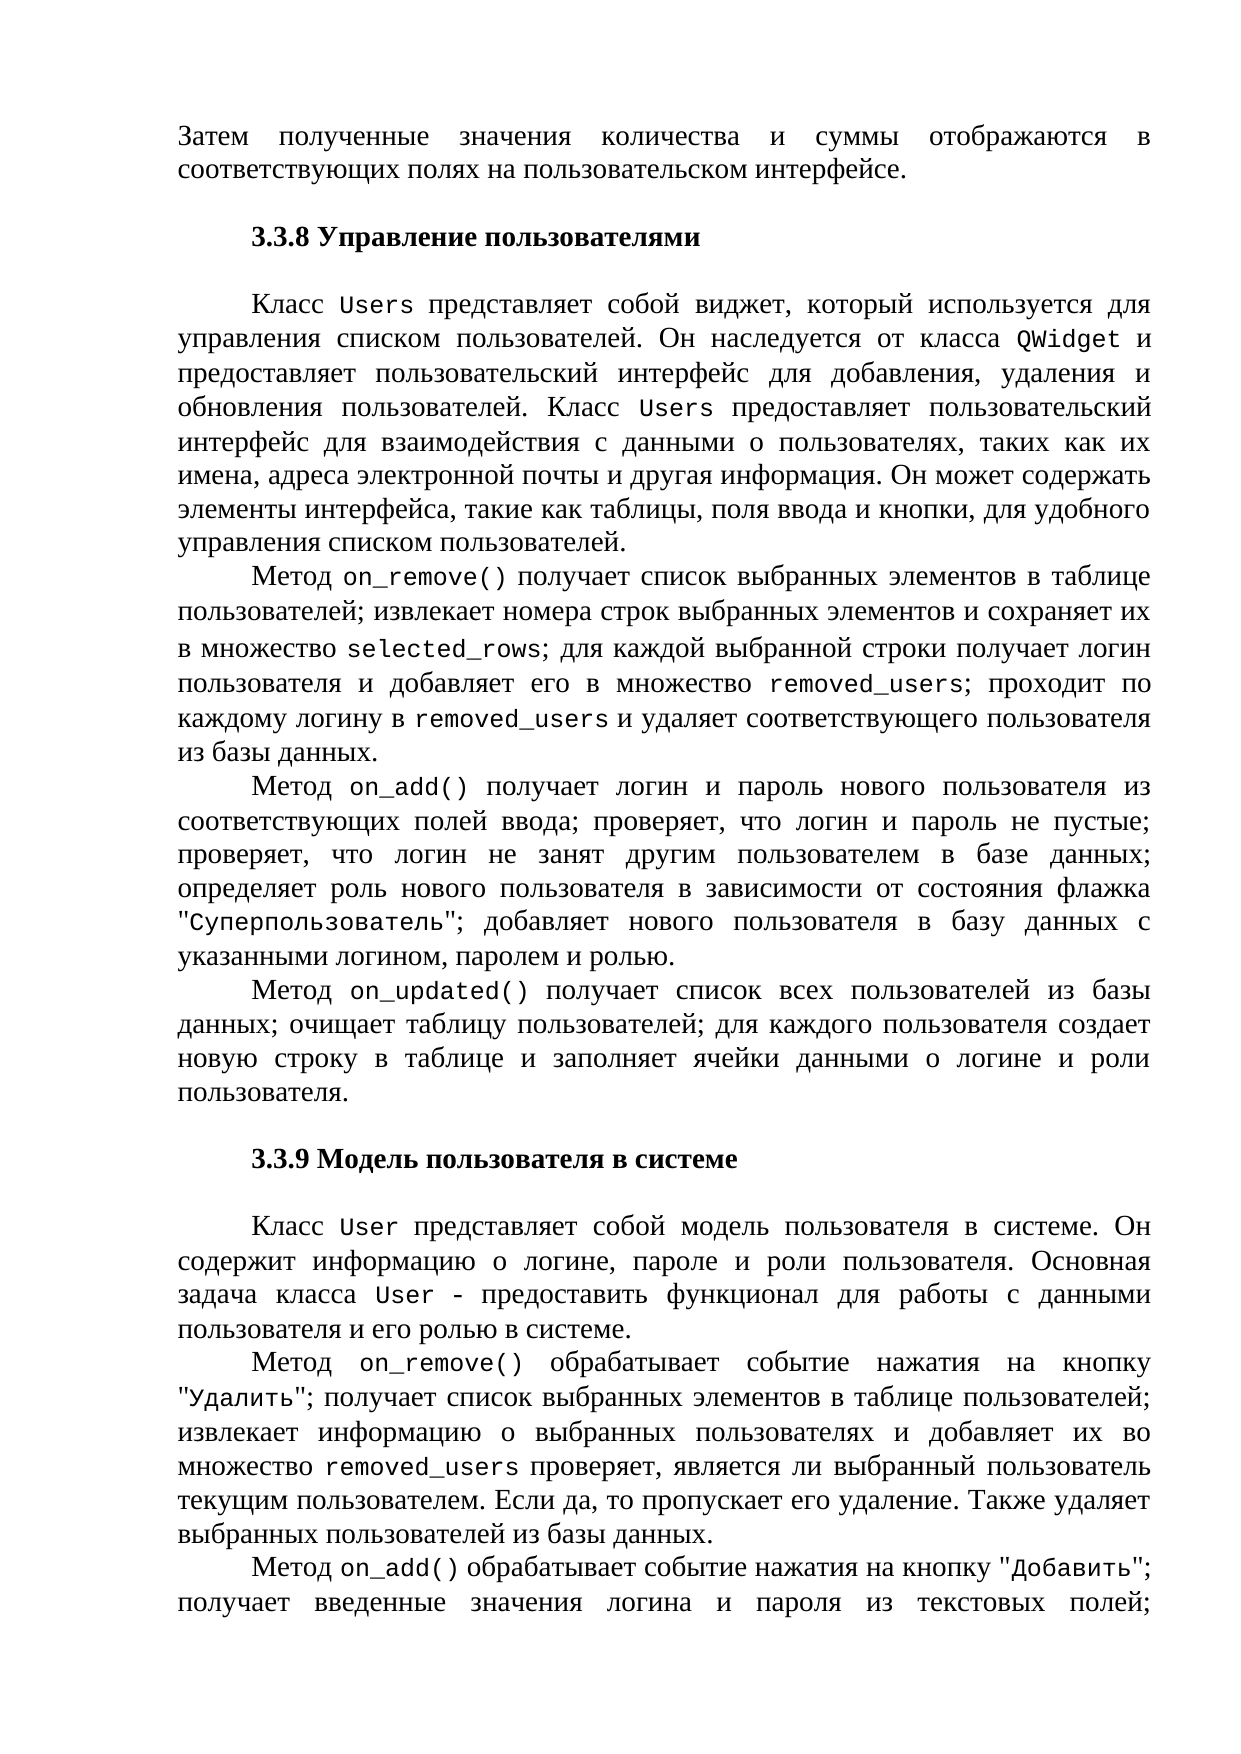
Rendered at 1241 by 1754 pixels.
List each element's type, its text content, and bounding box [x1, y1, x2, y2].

text 3.3.9 Модель пользователя в системе [177, 1141, 1152, 1174]
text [177, 118, 1152, 185]
text Метод on_add() получает логин и пароль нового пользователя из соответствующих полей ввода; проверяет, что логин и пароль не пустые; проверяет, что логин не занят другим пользователем в базе данных; определяет роль нового пользователя в зависимости от состояния флажка "Суперпользователь"; добавляет нового пользователя в базу данных с указанными логином, паролем и ролью. [177, 768, 1152, 972]
text Метод on_remove() обрабатывает событие нажатия на кнопку "Удалить"; получает список выбранных элементов в таблице пользователей; извлекает информацию о выбранных пользователях и добавляет их во множество removed_users проверяет, является ли выбранный пользователь текущим пользователем. Если да, то пропускает его удаление. Также удаляет выбранных пользователей из базы данных. [177, 1344, 1152, 1549]
text 3.3.8 Управление пользователями [177, 219, 1152, 252]
text Класс User представляет собой модель пользователя в системе. Он содержит информацию о логине, пароле и роли пользователя. Основная задача класса User - предоставить функционал для работы с данными пользователя и его ролью в системе. [177, 1208, 1152, 1344]
text Метод on_remove() получает список выбранных элементов в таблице пользователей; извлекает номера строк выбранных элементов и сохраняет их в множество selected_rows; для каждой выбранной строки получает логин пользователя и добавляет его в множество removed_users; проходит по каждому логину в removed_users и удаляет соответствующего пользователя из базы данных. [177, 558, 1152, 768]
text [177, 1549, 1152, 1618]
text Метод on_updated() получает список всех пользователей из базы данных; очищает таблицу пользователей; для каждого пользователя создает новую строку в таблице и заполняет ячейки данными о логине и роли пользователя. [177, 972, 1152, 1107]
text Класс Users представляет собой виджет, который используется для управления списком пользователей. Он наследуется от класса QWidget и предоставляет пользовательский интерфейс для добавления, удаления и обновления пользователей. Класс Users предоставляет пользовательский интерфейс для взаимодействия с данными о пользователях, таких как их имена, адреса электронной почты и другая информация. Он может содержать элементы интерфейса, такие как таблицы, поля ввода и кнопки, для удобного управления списком пользователей. [177, 286, 1152, 558]
